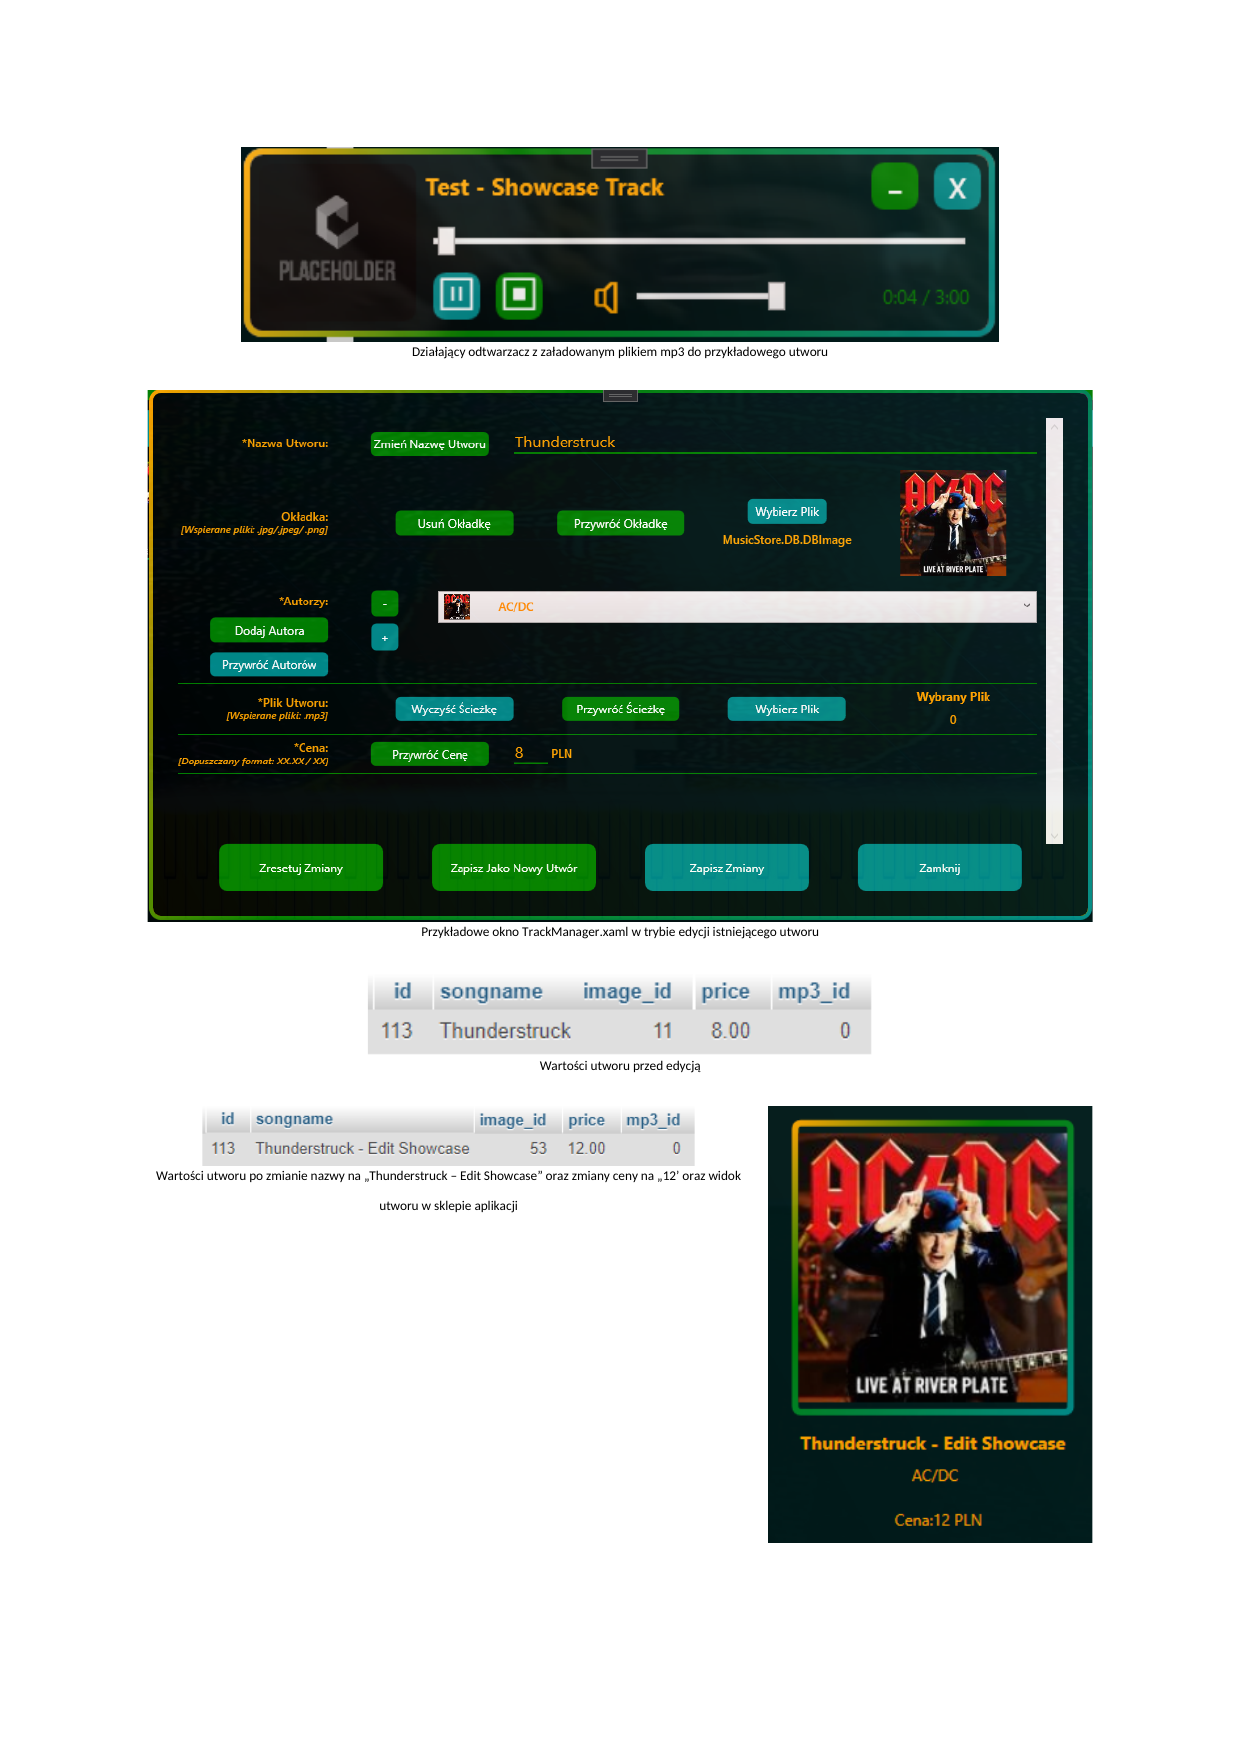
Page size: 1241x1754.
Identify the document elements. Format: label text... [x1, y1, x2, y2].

text Przykładowe okno TrackManager.xaml w trybie edycji istniejącego utworu [148, 922, 1093, 952]
picture [147, 390, 1093, 922]
picture [367, 970, 873, 1056]
picture [241, 147, 999, 342]
picture [768, 1106, 1093, 1543]
picture [202, 1104, 695, 1166]
